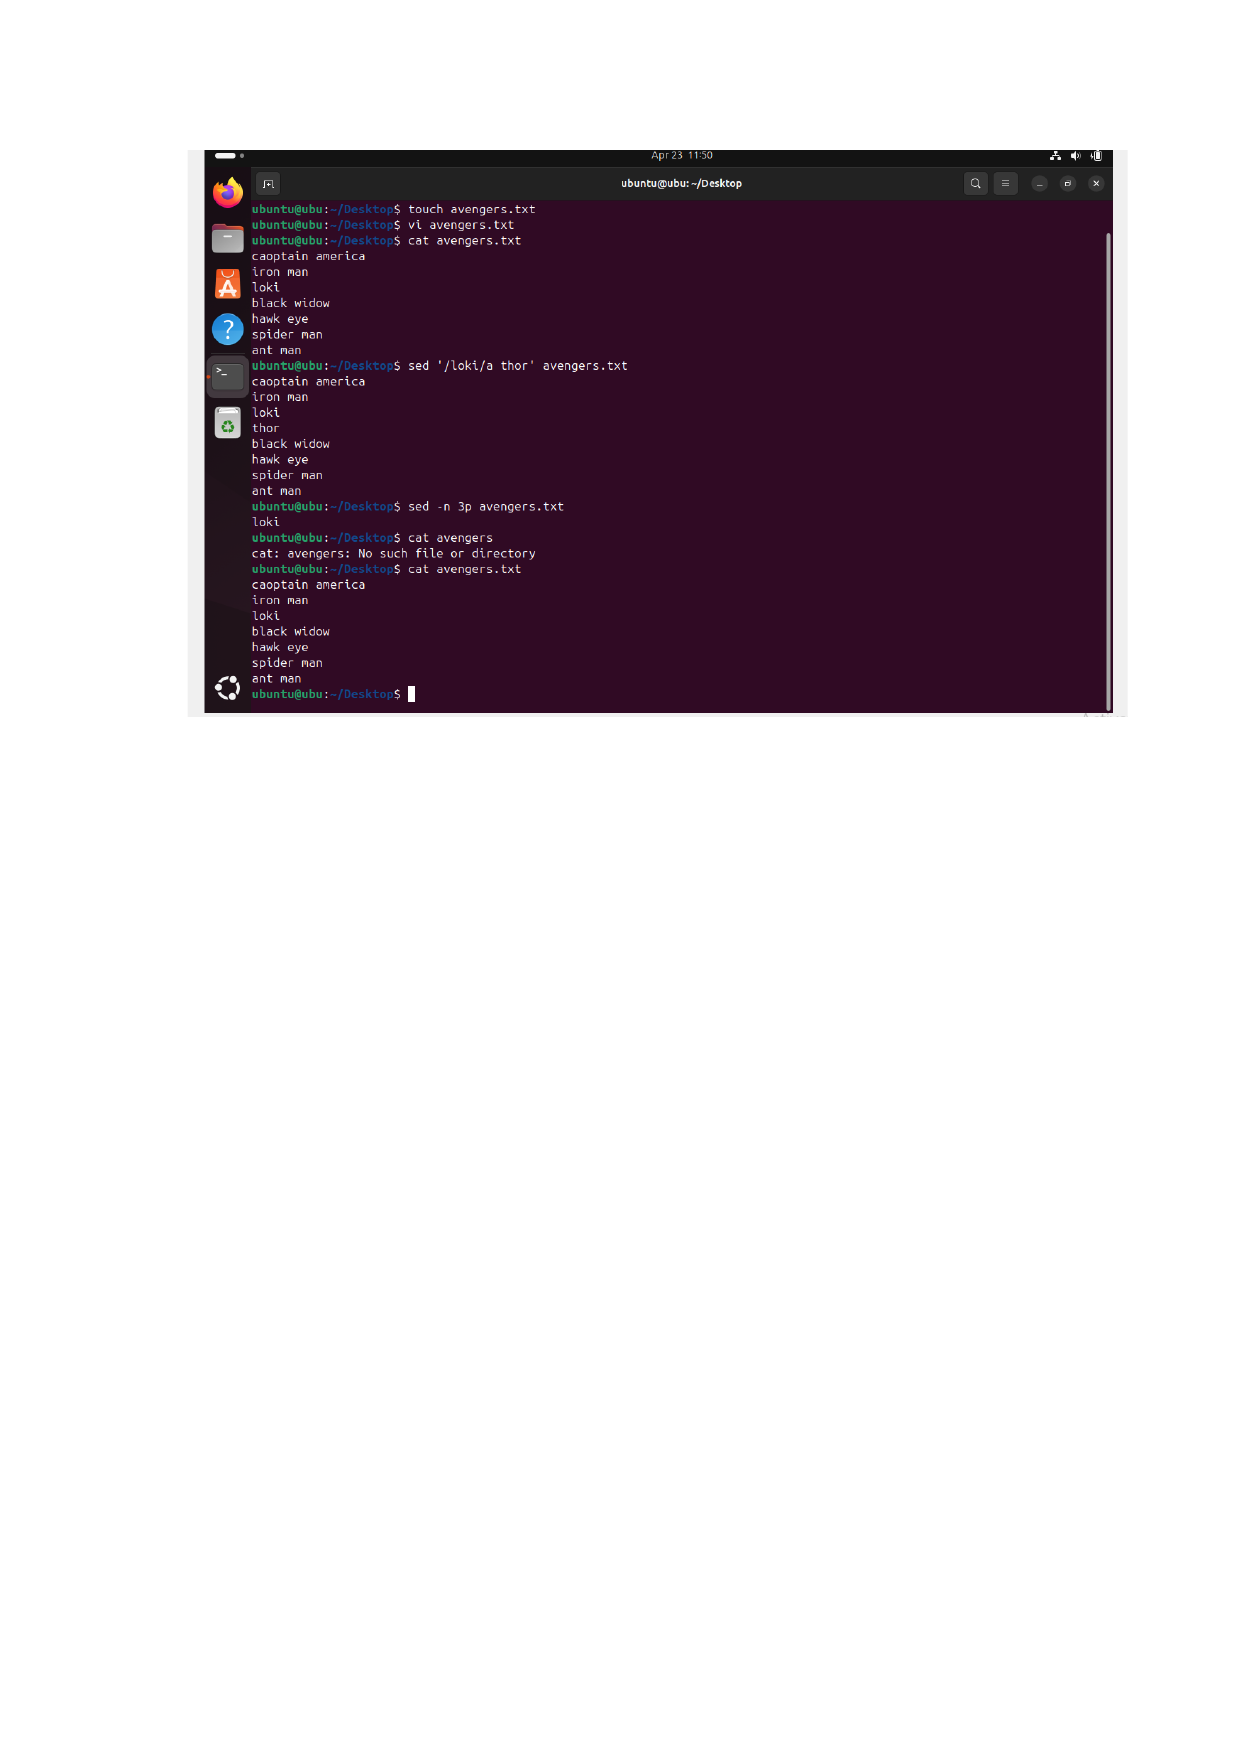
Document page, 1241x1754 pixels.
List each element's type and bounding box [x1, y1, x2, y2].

picture [187, 150, 1128, 717]
